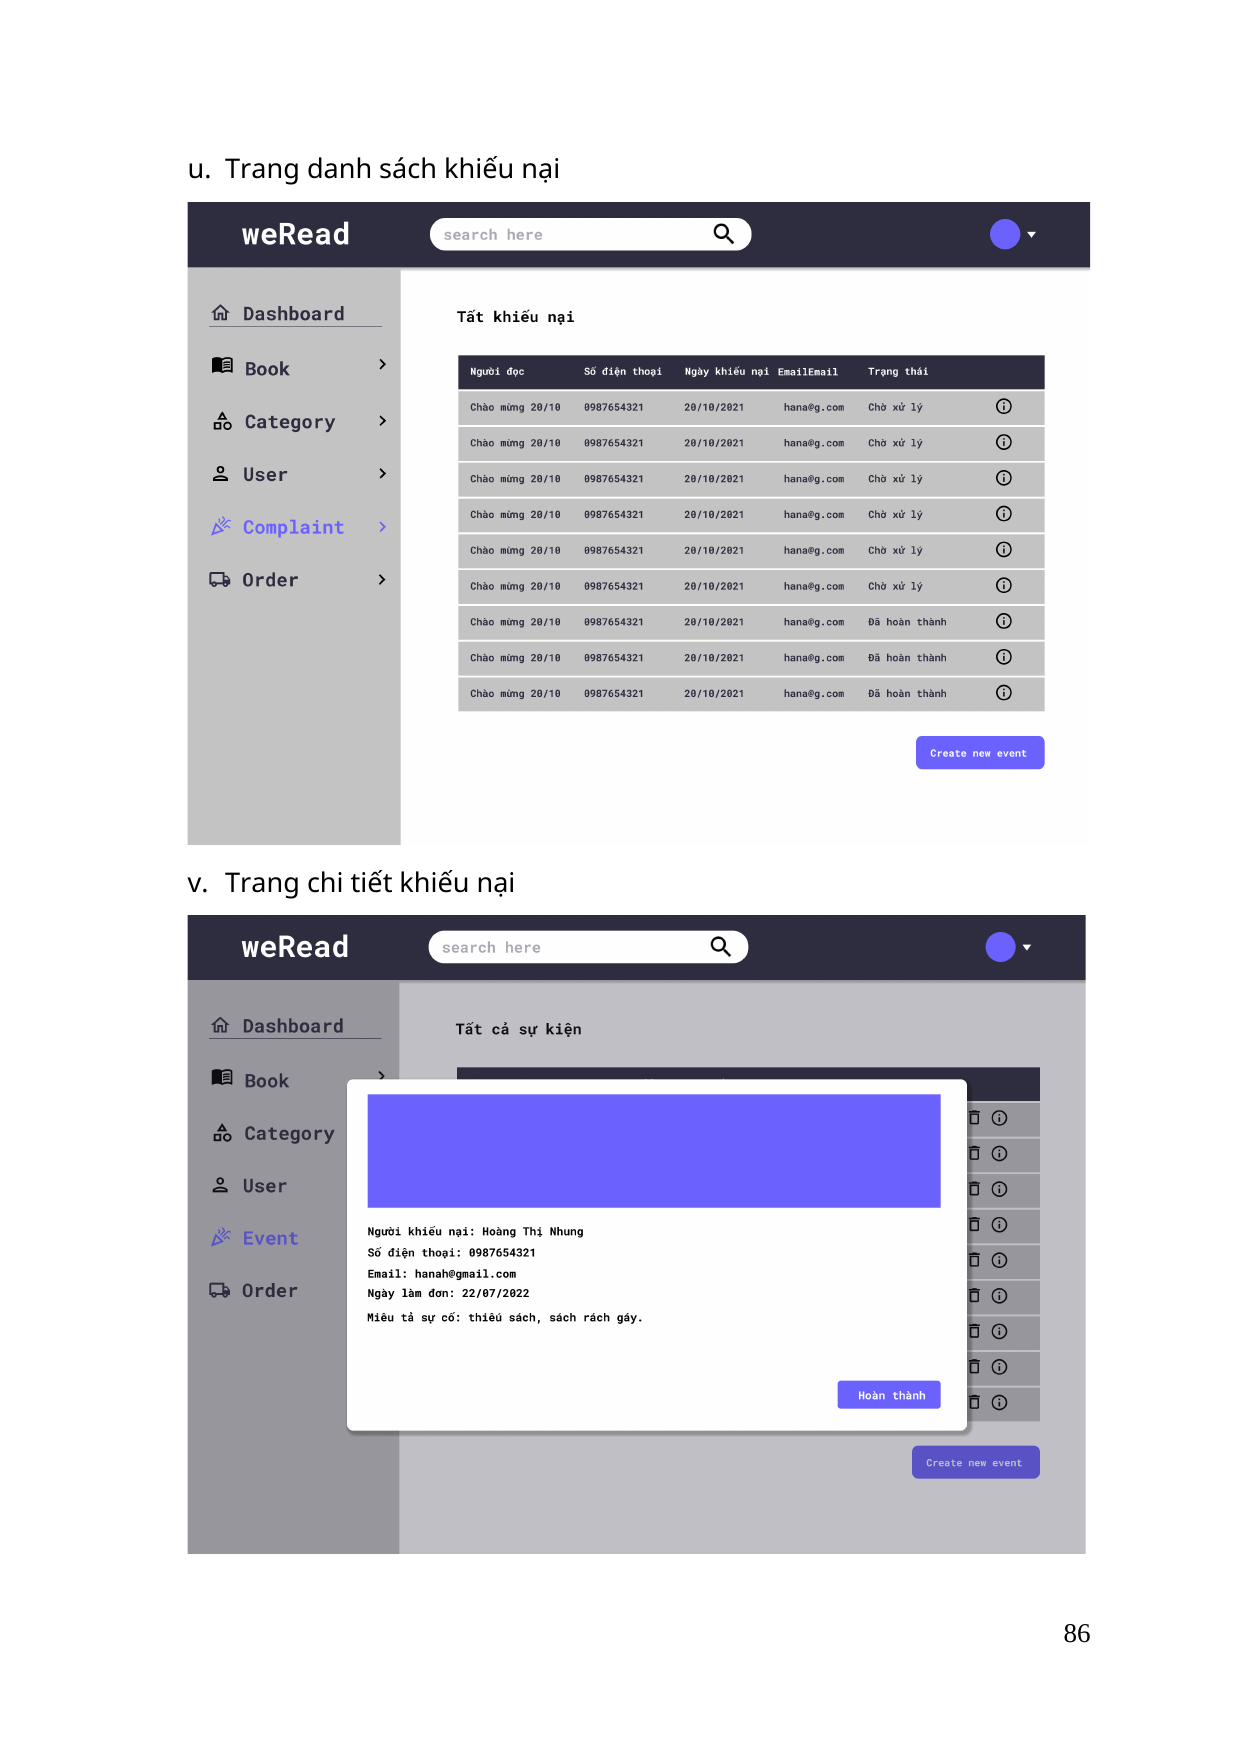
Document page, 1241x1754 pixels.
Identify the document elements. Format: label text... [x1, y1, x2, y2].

picture [187, 202, 1091, 845]
subtitle Trang chi tiết khiếu nại [187, 863, 1090, 900]
subtitle Trang danh sách khiếu nại [187, 150, 1090, 187]
picture [187, 915, 1086, 1554]
